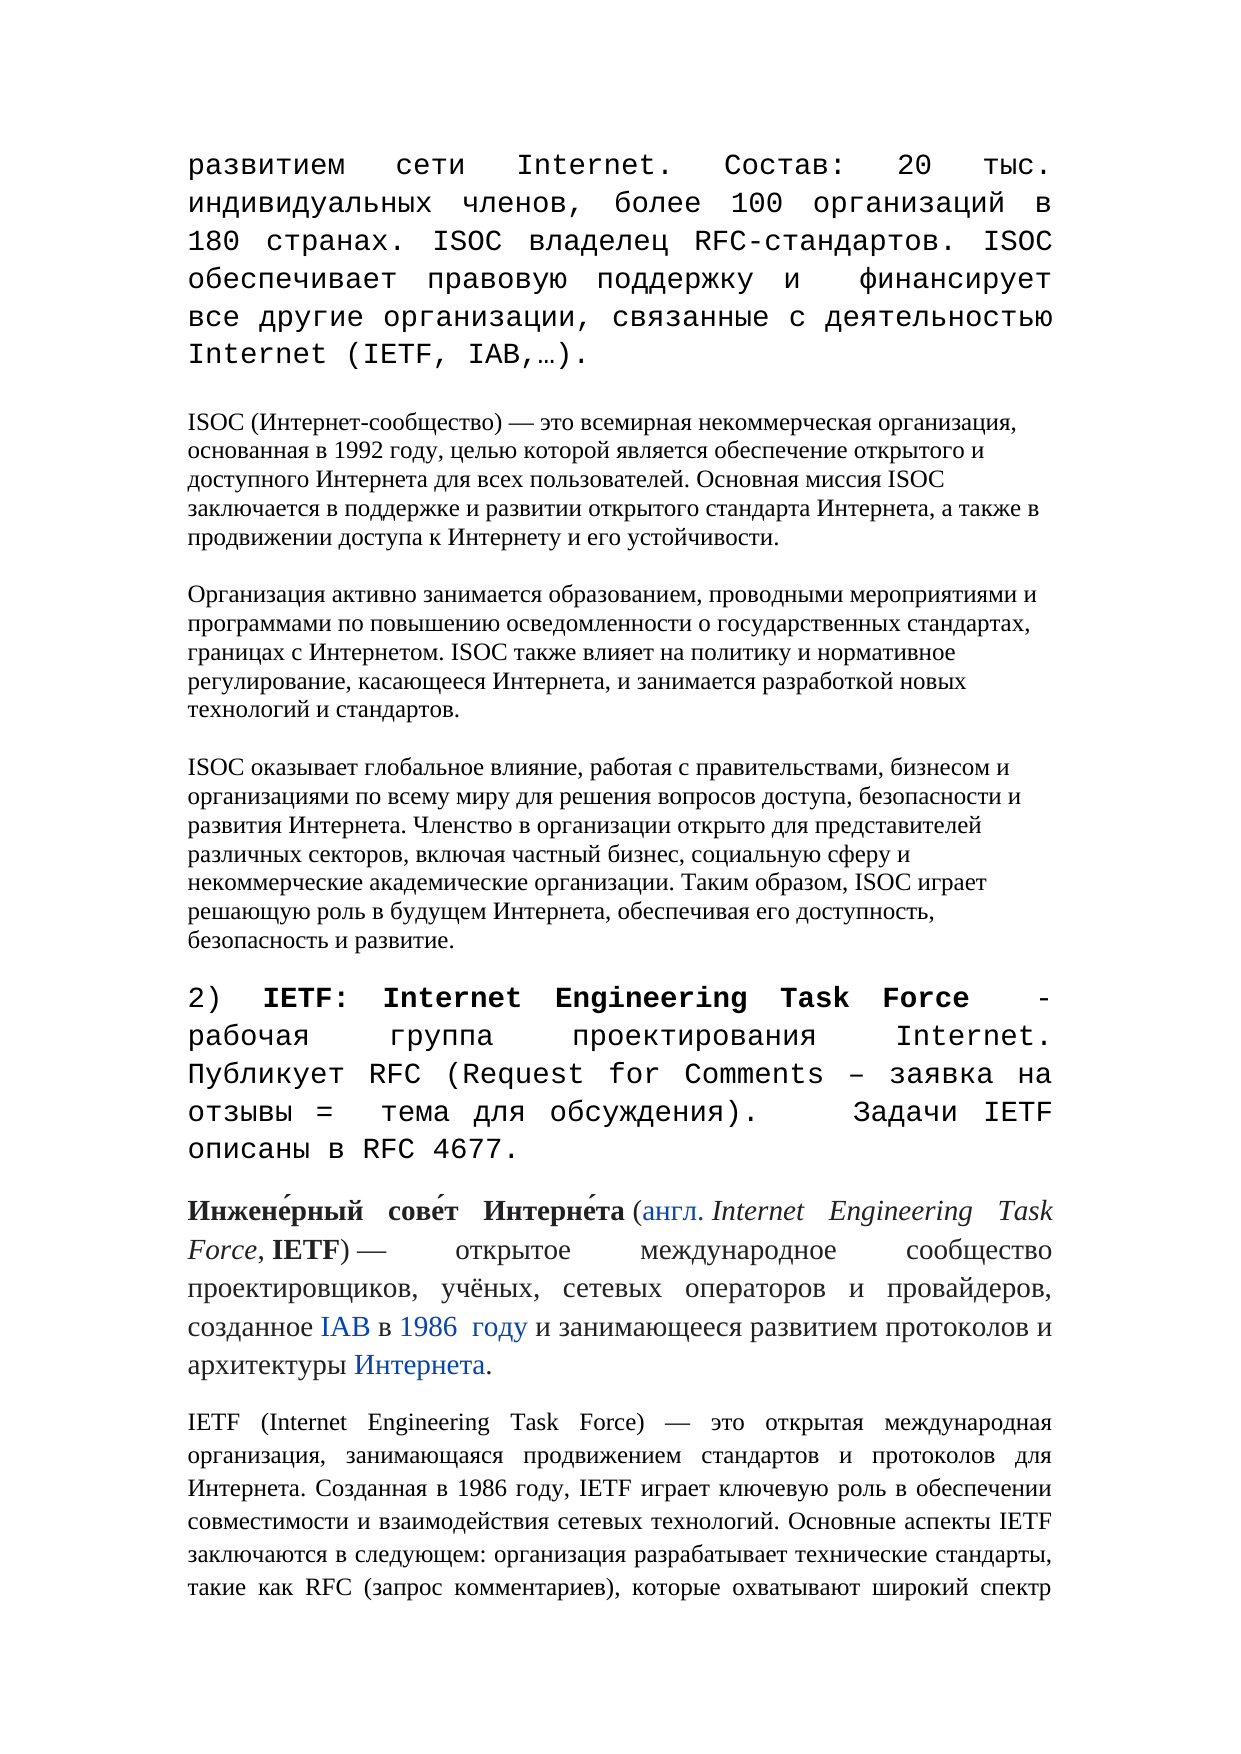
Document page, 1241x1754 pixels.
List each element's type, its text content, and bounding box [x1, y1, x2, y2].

text Инжене́рный сове́т Интерне́та (англ. Internet Engineering Task Force, IETF) — открытое международное сообщество проектировщиков, учёных, сетевых операторов и провайдеров, созданное IAB в 1986 году и занимающееся развитием протоколов и архитектуры Интернета. [187, 1220, 1053, 1381]
text ISOC (Интернет-сообщество) — это всемирная некоммерческая организация, основанная в 1992 году, целью которой является обеспечение открытого и доступного Интернета для всех пользователей. Основная миссия ISOC заключается в поддержке и развитии открытого стандарта Интернета, а также в продвижении доступа к Интернету и его устойчивости. [187, 407, 1053, 550]
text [187, 1407, 1053, 1601]
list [187, 150, 1053, 373]
text Организация активно занимается образованием, проводными мероприятиями и программами по повышению осведомленности о государственных стандартах, границах с Интернетом. ISOC также влияет на политику и нормативное регулирование, касающееся Интернета, и занимается разработкой новых технологий и стандартов. [187, 579, 1053, 723]
list IETF: Internet Engineering Task Force - рабочая группа проектирования Internet. Публикует RFC (Request for Comments – заявка на отзывы = тема для обсуждения). Задачи IETF описаны в RFC 4677. [187, 983, 1053, 1168]
text ISOC оказывает глобальное влияние, работая с правительствами, бизнесом и организациями по всему миру для решения вопросов доступа, безопасности и развития Интернета. Членство в организации открыто для представителей различных секторов, включая частный бизнес, социальную сферу и некоммерческие академические организации. Таким образом, ISOC играет решающую роль в будущем Интернета, обеспечивая его доступность, безопасность и развитие. [187, 752, 1053, 954]
